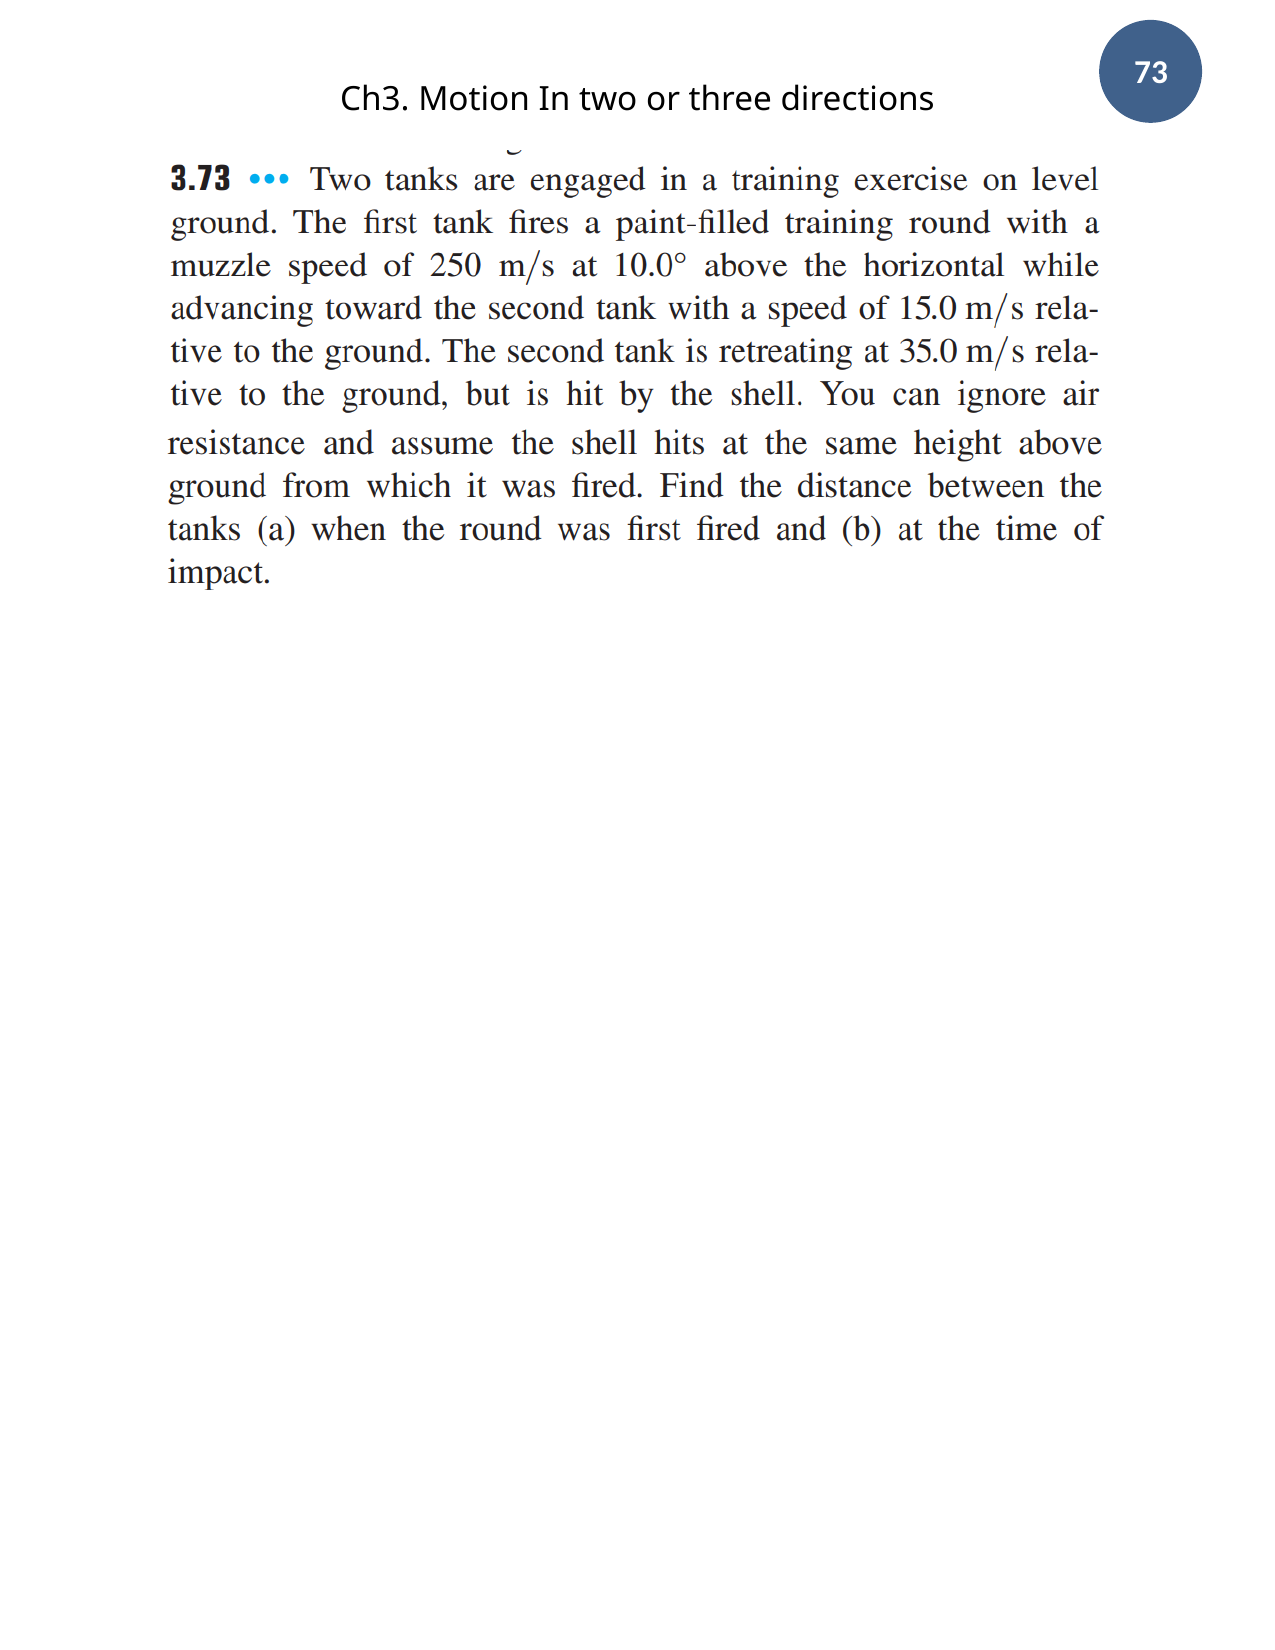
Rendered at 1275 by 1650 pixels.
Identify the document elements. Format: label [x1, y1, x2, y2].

picture [150, 150, 1125, 418]
picture [150, 419, 1125, 590]
